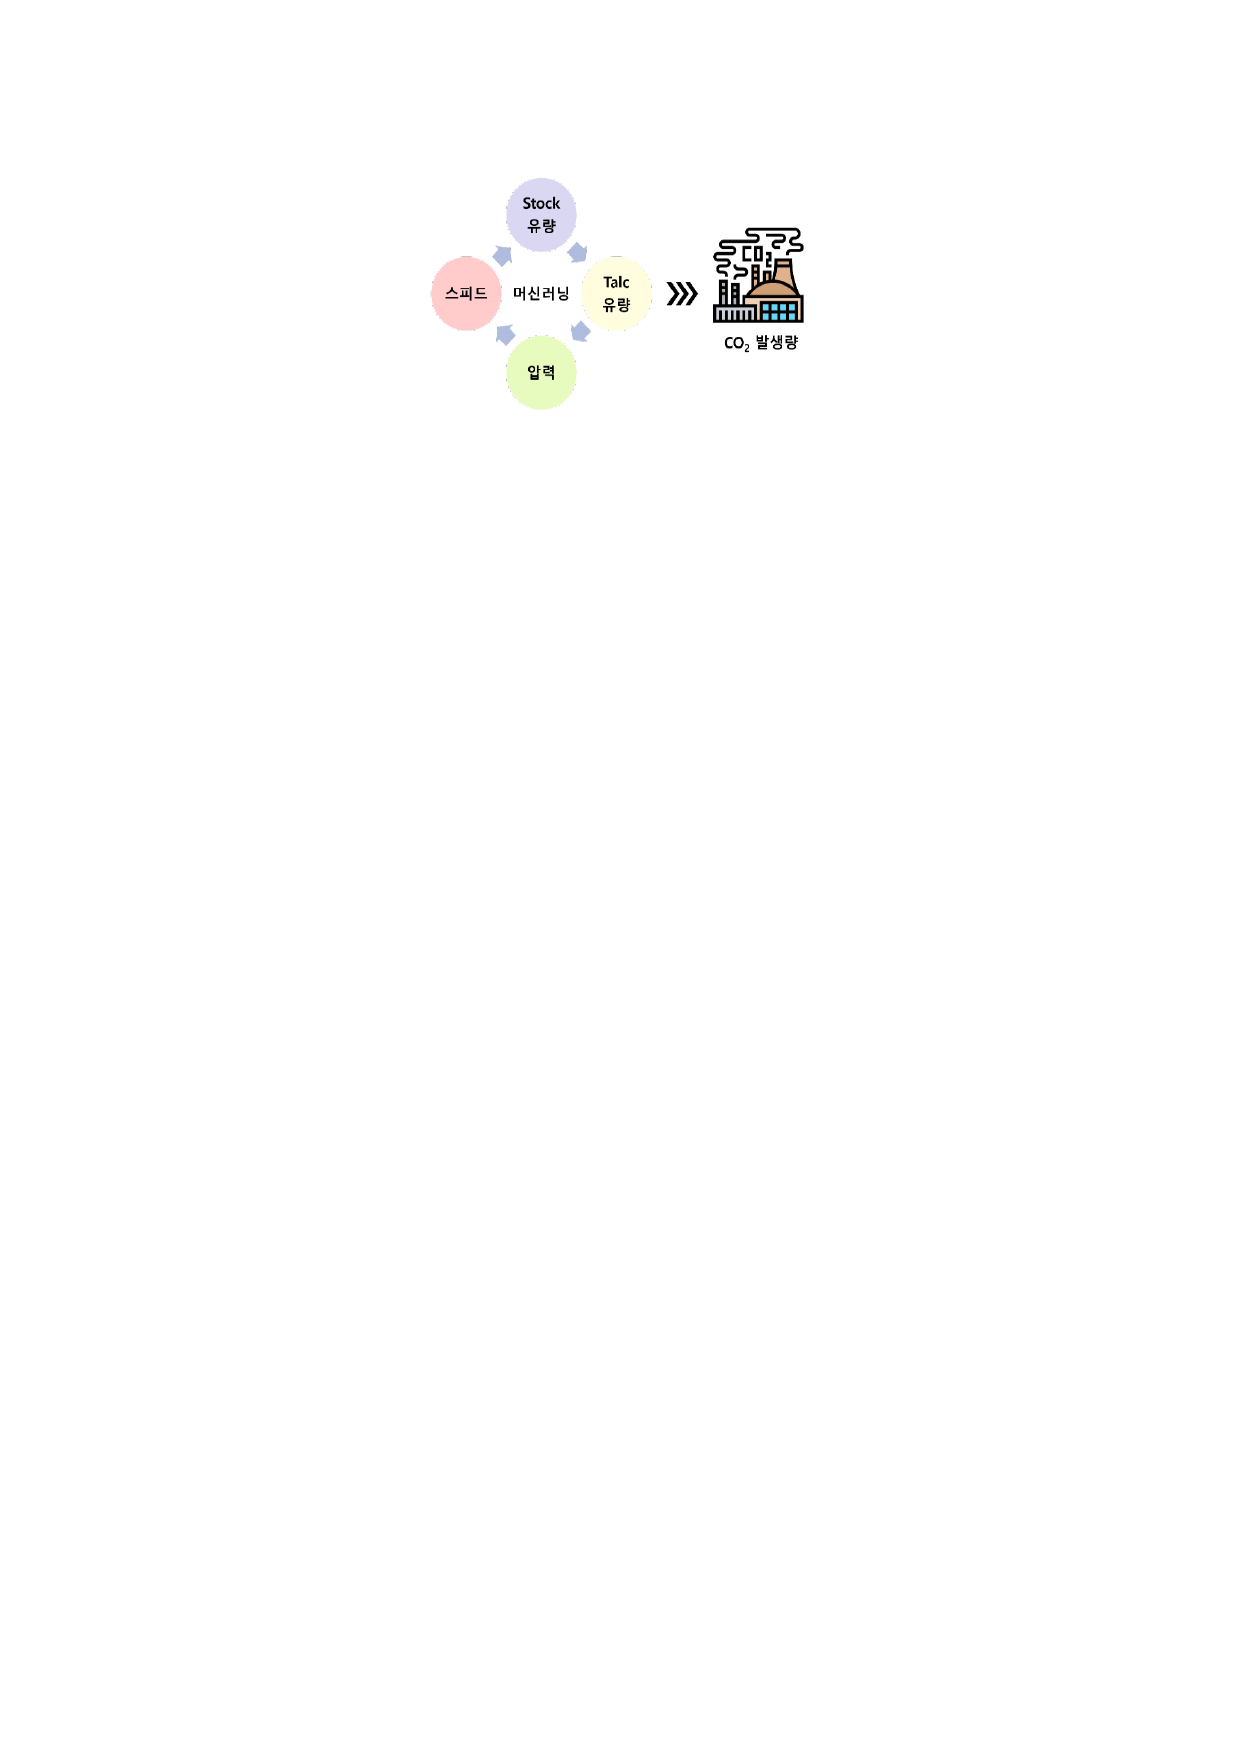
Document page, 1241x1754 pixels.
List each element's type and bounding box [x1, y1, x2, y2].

picture [426, 177, 814, 410]
